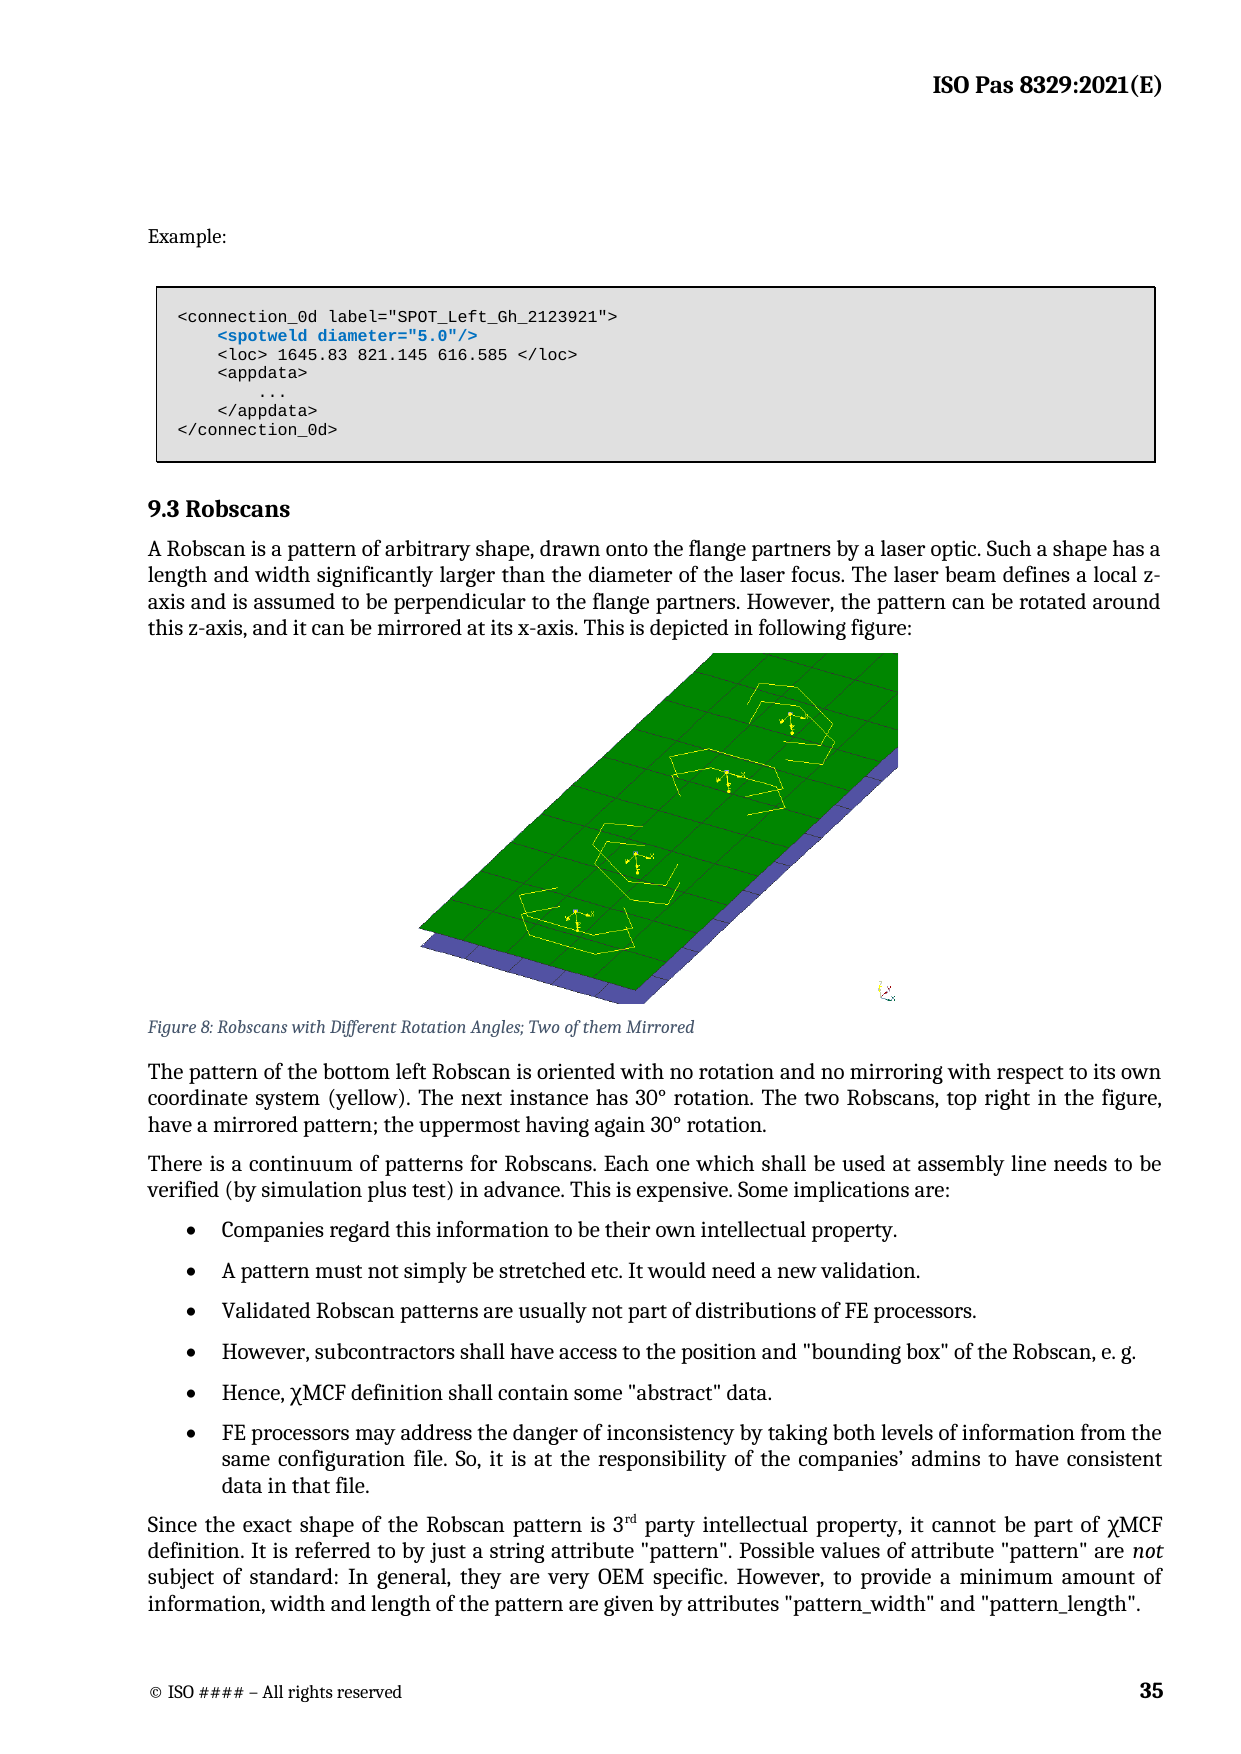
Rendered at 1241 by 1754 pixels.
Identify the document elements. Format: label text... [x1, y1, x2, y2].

text </appdata> [157, 399, 1154, 418]
list FE processors may address the danger of inconsistency by taking both levels of information from the same configuration file. So, it is at the responsibility of the companies’ admins to have consistent data in that file. [185, 1418, 1163, 1499]
text A Robscan is a pattern of arbitrary shape, drawn onto the flange partners by a laser optic. Such a shape has a length and width significantly larger than the diameter of the laser focus. The laser beam defines a local z-axis and is assumed to be perpendicular to the flange partners. However, the pattern can be rotated around this z-axis, and it can be mirrored at its x-axis. This is depicted in following figure: [148, 536, 1163, 641]
text Since the exact shape of the Robscan pattern is 3rd party intellectual property, it cannot be part of χMCF definition. It is referred to by just a string attribute "pattern". Possible values of attribute "pattern" are not subject of standard: In general, they are very OEM specific. However, to provide a minimum amount of information, width and length of the pattern are given by attributes "pattern_width" and "pattern_length". [148, 1511, 1163, 1617]
list However, subcontractors shall have access to the position and "bounding box" of the Robscan, e. g. [185, 1337, 1163, 1365]
text <appdata> [157, 362, 1154, 381]
text <spotweld diameter="5.0"/> [157, 324, 1154, 343]
text Figure 8: Robscans with Different Rotation Angles; Two of them Mirrored [148, 1016, 1163, 1038]
subtitle Robscans [148, 494, 1163, 523]
text <loc> 1645.83 821.145 616.585 </loc> [157, 343, 1154, 362]
list Hence, χMCF definition shall contain some "abstract" data. [185, 1378, 1163, 1406]
text ... [157, 381, 1154, 399]
text The pattern of the bottom left Robscan is oriented with no rotation and no mirroring with respect to its own coordinate system (yellow). The next instance has 30° rotation. The two Robscans, top right in the figure, have a mirrored pattern; the uppermost having again 30° rotation. [148, 1059, 1163, 1138]
text <connection_0d label="SPOT_Left_Gh_2123921"> [157, 305, 1154, 324]
list A pattern must not simply be stretched etc. It would need a new validation. [185, 1256, 1163, 1284]
picture [413, 653, 899, 1004]
text There is a continuum of patterns for Robscans. Each one which shall be used at assembly line needs to be verified (by simulation plus test) in advance. This is expensive. Some implications are: [148, 1150, 1163, 1203]
list Companies regard this information to be their own intellectual property. [185, 1216, 1163, 1244]
text </connection_0d> [157, 418, 1154, 437]
text Example: [148, 224, 1163, 249]
list Validated Robscan patterns are usually not part of distributions of FE processors. [185, 1297, 1163, 1325]
